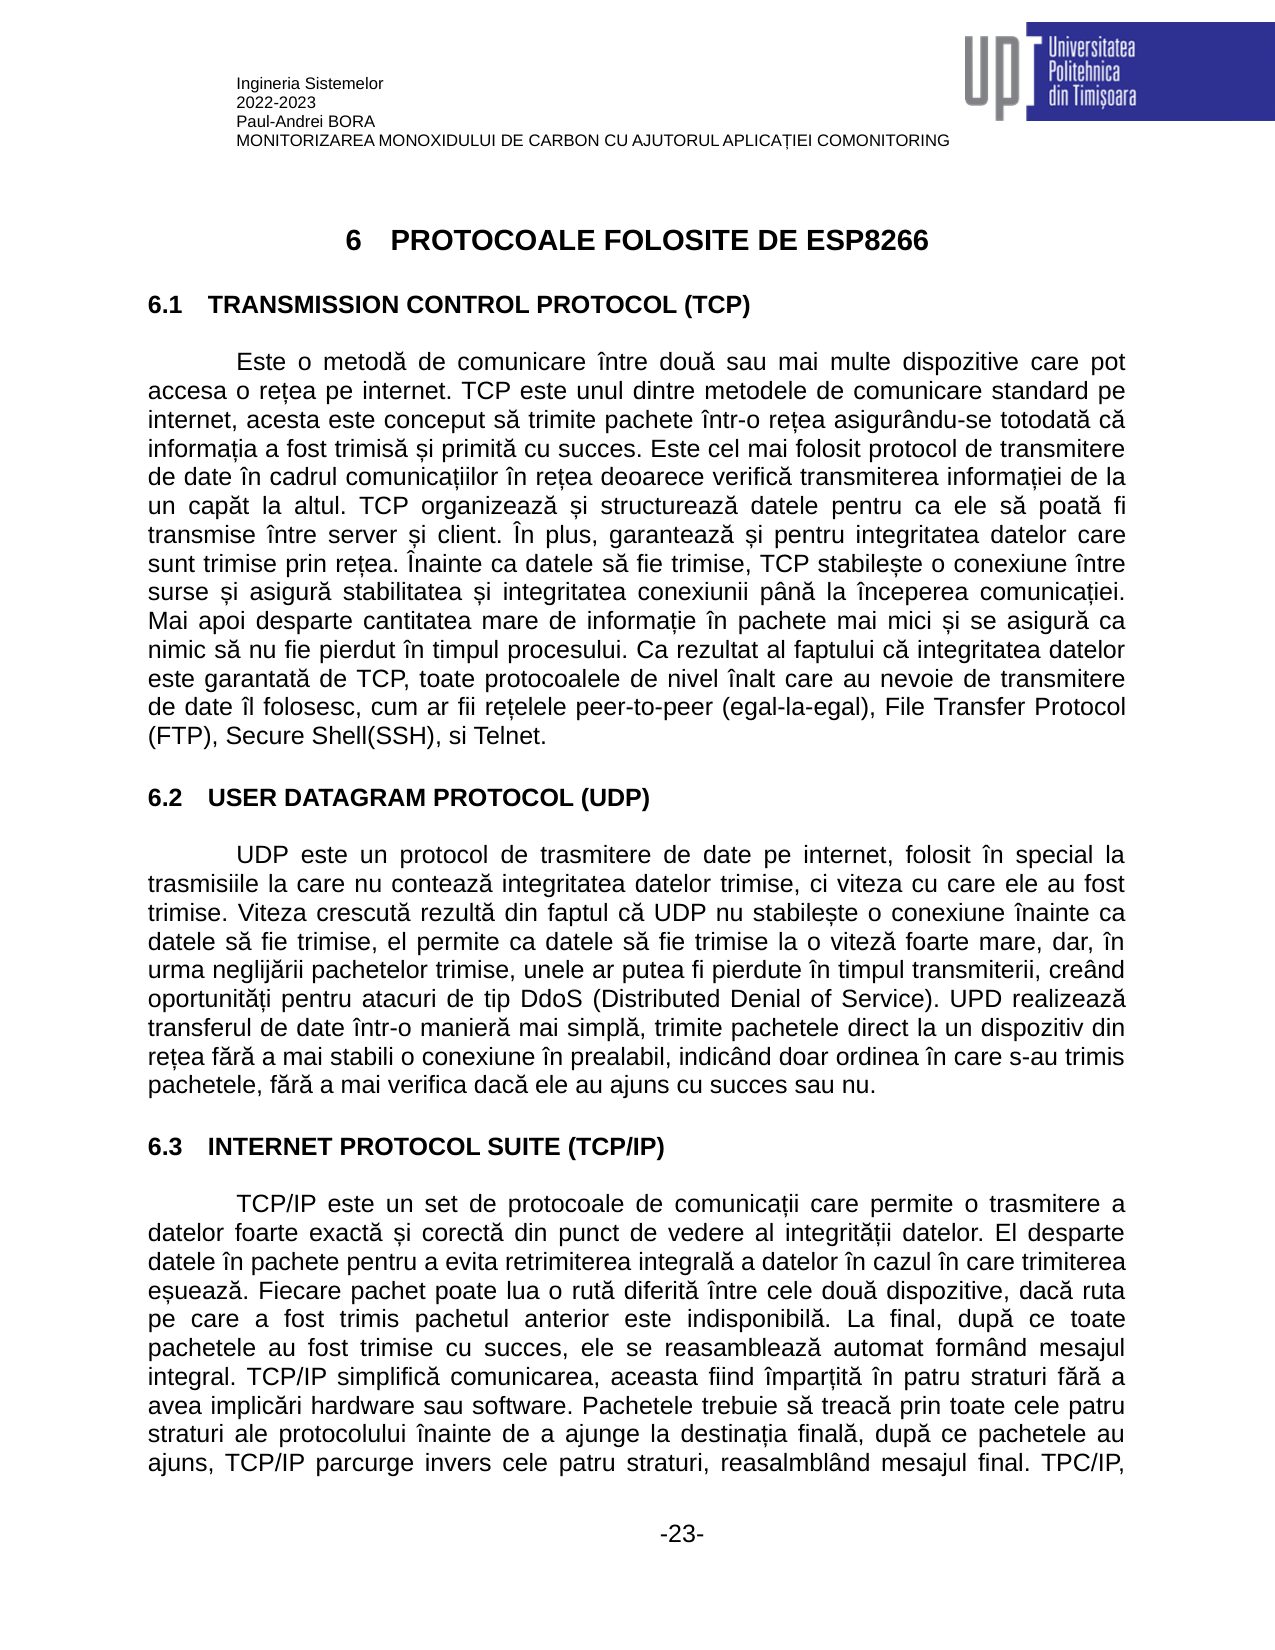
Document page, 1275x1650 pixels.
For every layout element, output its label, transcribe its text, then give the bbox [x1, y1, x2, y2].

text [148, 1189, 1127, 1477]
picture [965, 22, 1275, 121]
subtitle INTERNET PROTOCOL SUITE (TCP/IP) [148, 1132, 1127, 1161]
text Este o metodă de comunicare între două sau mai multe dispozitive care pot accesa o rețea pe internet. TCP este unul dintre metodele de comunicare standard pe internet, acesta este conceput să trimite pachete într-o rețea asigurându-se totodată că informația a fost trimisă și primită cu succes. Este cel mai folosit protocol de transmitere de date în cadrul comunicațiilor în rețea deoarece verifică transmiterea informației de la un capăt la altul. TCP organizează și structurează datele pentru ca ele să poată fi transmise între server și client. În plus, garantează și pentru integritatea datelor care sunt trimise prin rețea. Înainte ca datele să fie trimise, TCP stabilește o conexiune între surse și asigură stabilitatea și integritatea conexiunii până la începerea comunicației. Mai apoi desparte cantitatea mare de informație în pachete mai mici și se asigură ca nimic să nu fie pierdut în timpul procesului. Ca rezultat al faptului că integritatea datelor este garantată de TCP, toate protocoalele de nivel înalt care au nevoie de transmitere de date îl folosesc, cum ar fii rețelele peer-to-peer (egal-la-egal), File Transfer Protocol (FTP), Secure Shell(SSH), si Telnet. [148, 347, 1127, 750]
subtitle USER DATAGRAM PROTOCOL (UDP) [148, 783, 1127, 811]
subtitle PROTOCOALE FOLOSITE DE ESP8266 [148, 223, 1127, 257]
text UDP este un protocol de trasmitere de date pe internet, folosit în special la trasmisiile la care nu contează integritatea datelor trimise, ci viteza cu care ele au fost trimise. Viteza crescută rezultă din faptul că UDP nu stabilește o conexiune înainte ca datele să fie trimise, el permite ca datele să fie trimise la o viteză foarte mare, dar, în urma neglijării pachetelor trimise, unele ar putea fi pierdute în timpul transmiterii, creând oportunități pentru atacuri de tip DdoS (Distributed Denial of Service). UPD realizează transferul de date într-o manieră mai simplă, trimite pachetele direct la un dispozitiv din rețea fără a mai stabili o conexiune în prealabil, indicând doar ordinea în care s-au trimis pachetele, fără a mai verifica dacă ele au ajuns cu succes sau nu. [148, 840, 1127, 1099]
subtitle TRANSMISSION CONTROL PROTOCOL (TCP) [148, 290, 1127, 318]
